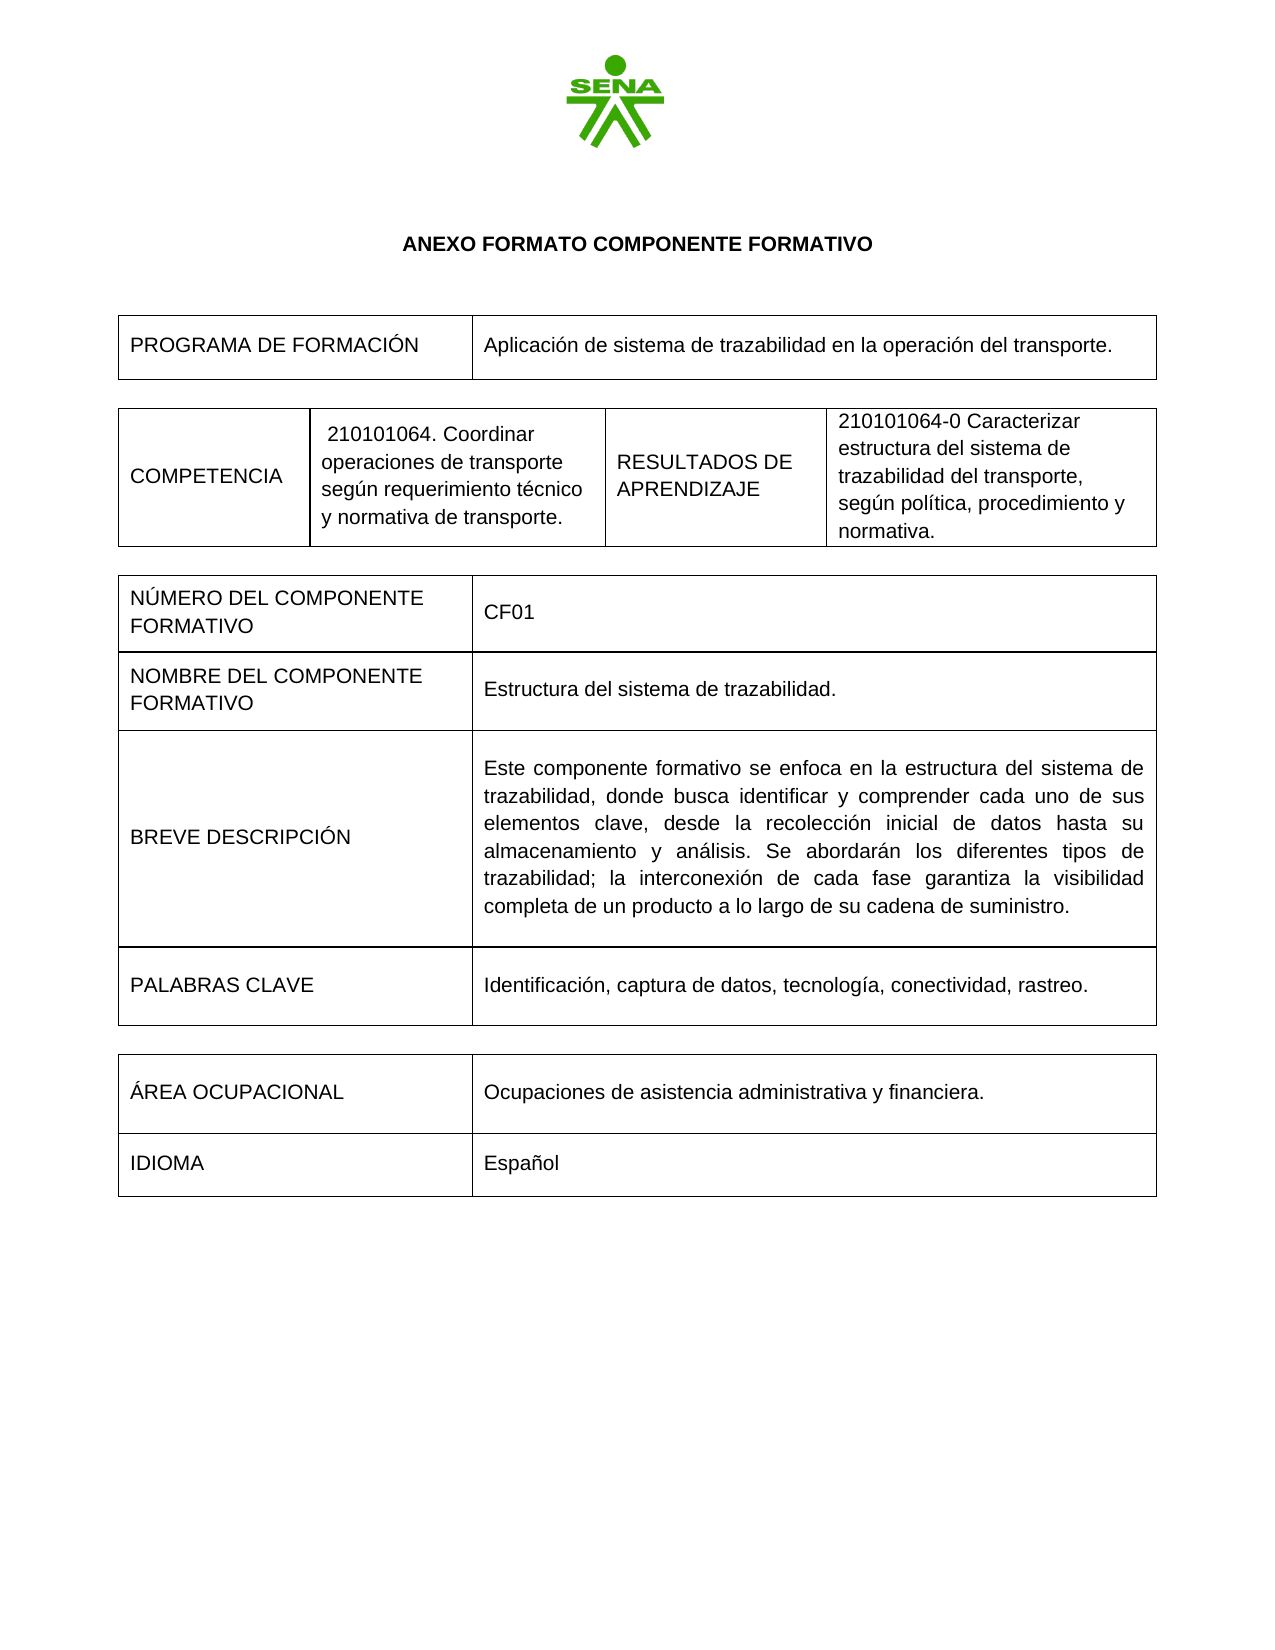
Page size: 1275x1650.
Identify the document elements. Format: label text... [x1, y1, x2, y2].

table_cell IDIOMA [119, 1134, 472, 1196]
table_header NÚMERO DEL COMPONENTE FORMATIVO [119, 576, 472, 651]
table_header Ocupaciones de asistencia administrativa y financiera. [473, 1055, 1156, 1133]
text ANEXO FORMATO COMPONENTE FORMATIVO [118, 232, 1157, 256]
table_header 210101064. Coordinar operaciones de transporte según requerimiento técnico y normativa de transporte. [311, 409, 605, 546]
picture [566, 55, 664, 148]
table_cell BREVE DESCRIPCIÓN [119, 731, 472, 946]
table_cell PALABRAS CLAVE [119, 948, 472, 1025]
table_cell Este componente formativo se enfoca en la estructura del sistema de trazabilidad, donde busca identificar y comprender cada uno de sus elementos clave, desde la recolección inicial de datos hasta su almacenamiento y análisis. Se abordarán los diferentes tipos de trazabilidad; la interconexión de cada fase garantiza la visibilidad completa de un producto a lo largo de su cadena de suministro. [473, 731, 1156, 946]
table_header COMPETENCIA [119, 409, 309, 546]
table_header CF01 [473, 576, 1156, 651]
table_cell Estructura del sistema de trazabilidad. [473, 653, 1156, 730]
table_header PROGRAMA DE FORMACIÓN [119, 316, 472, 379]
table_cell Español [473, 1134, 1156, 1196]
table_header RESULTADOS DE APRENDIZAJE [606, 409, 826, 546]
table_header ÁREA OCUPACIONAL [119, 1055, 472, 1133]
table_header Aplicación de sistema de trazabilidad en la operación del transporte. [473, 316, 1156, 379]
table_cell Identificación, captura de datos, tecnología, conectividad, rastreo. [473, 948, 1156, 1025]
table_header 210101064-0 Caracterizar estructura del sistema de trazabilidad del transporte, según política, procedimiento y normativa. [827, 409, 1156, 546]
table_cell NOMBRE DEL COMPONENTE FORMATIVO [119, 653, 472, 730]
